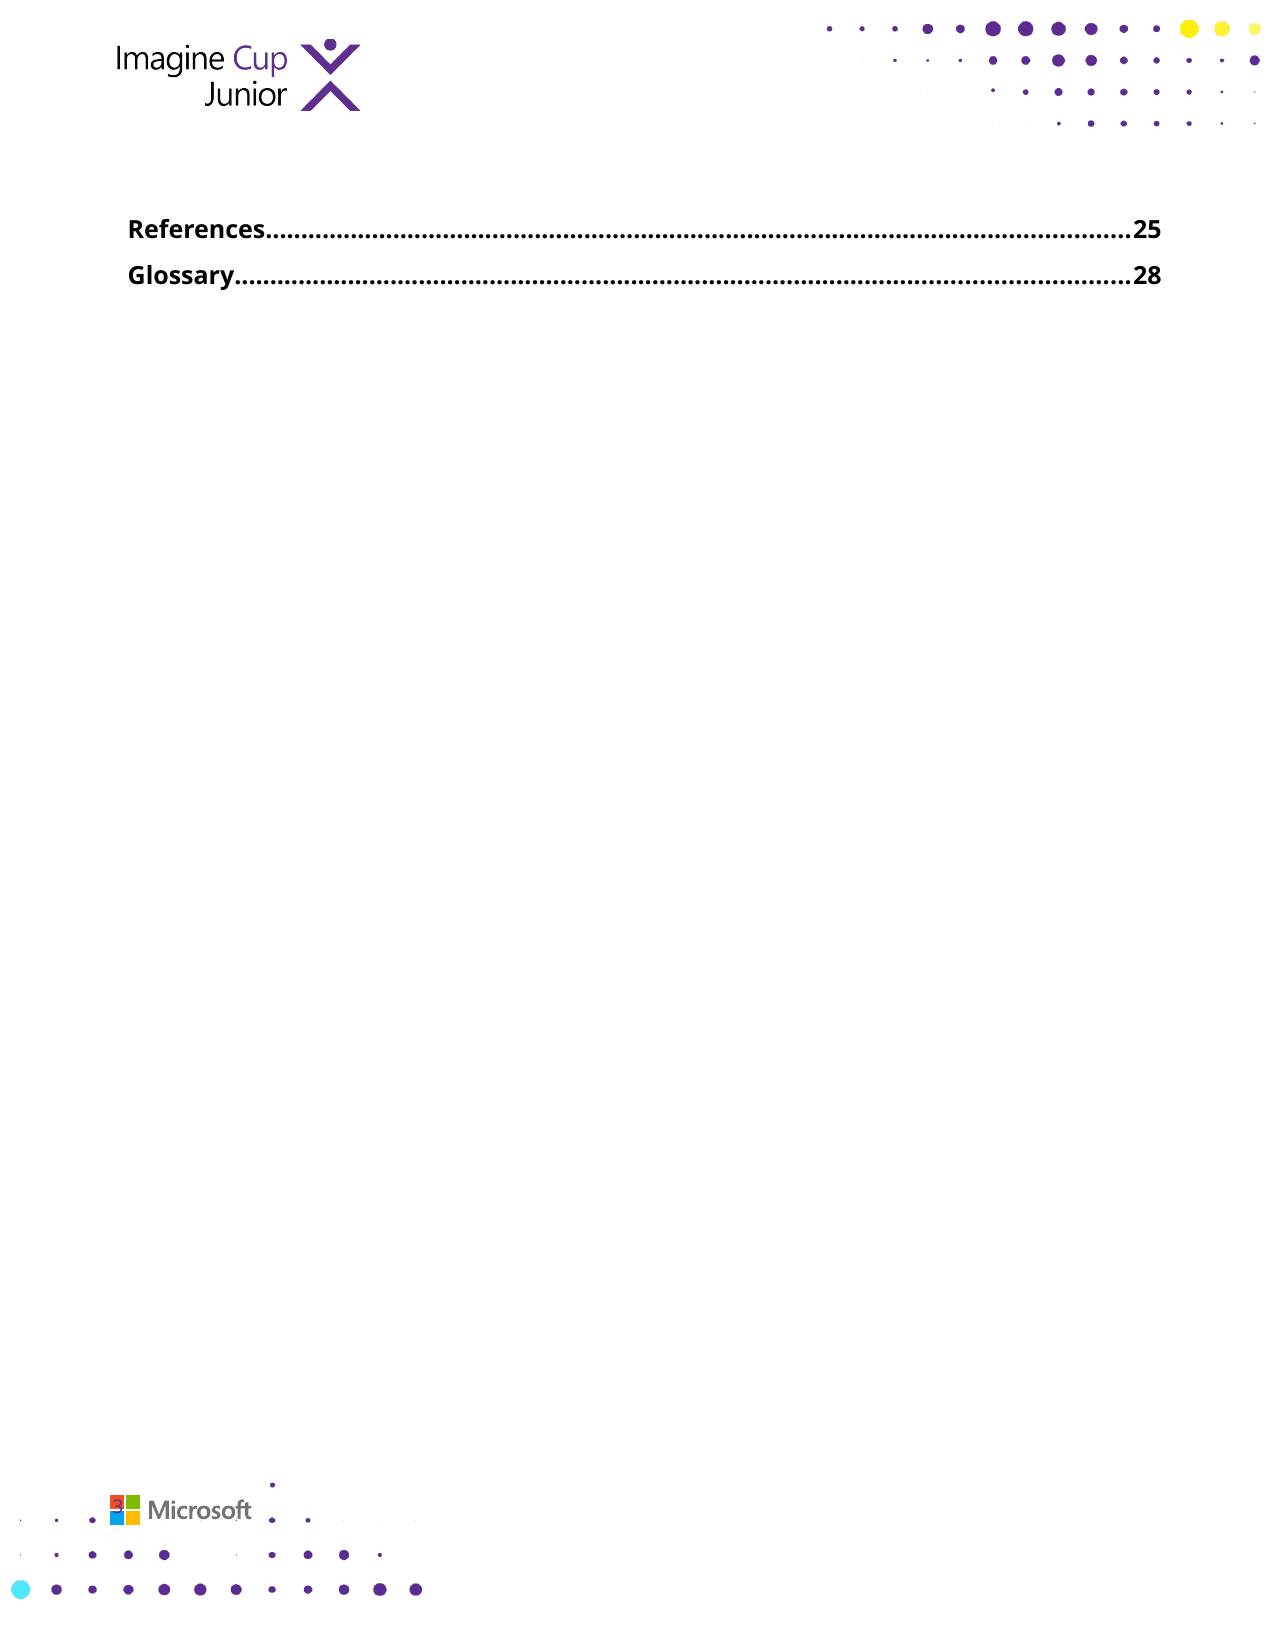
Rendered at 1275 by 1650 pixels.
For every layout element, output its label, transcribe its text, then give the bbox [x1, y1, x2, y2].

text Glossary 28 [127, 258, 1162, 292]
picture [0, 1453, 444, 1606]
picture [117, 12, 1275, 142]
text References 25 [127, 211, 1162, 245]
